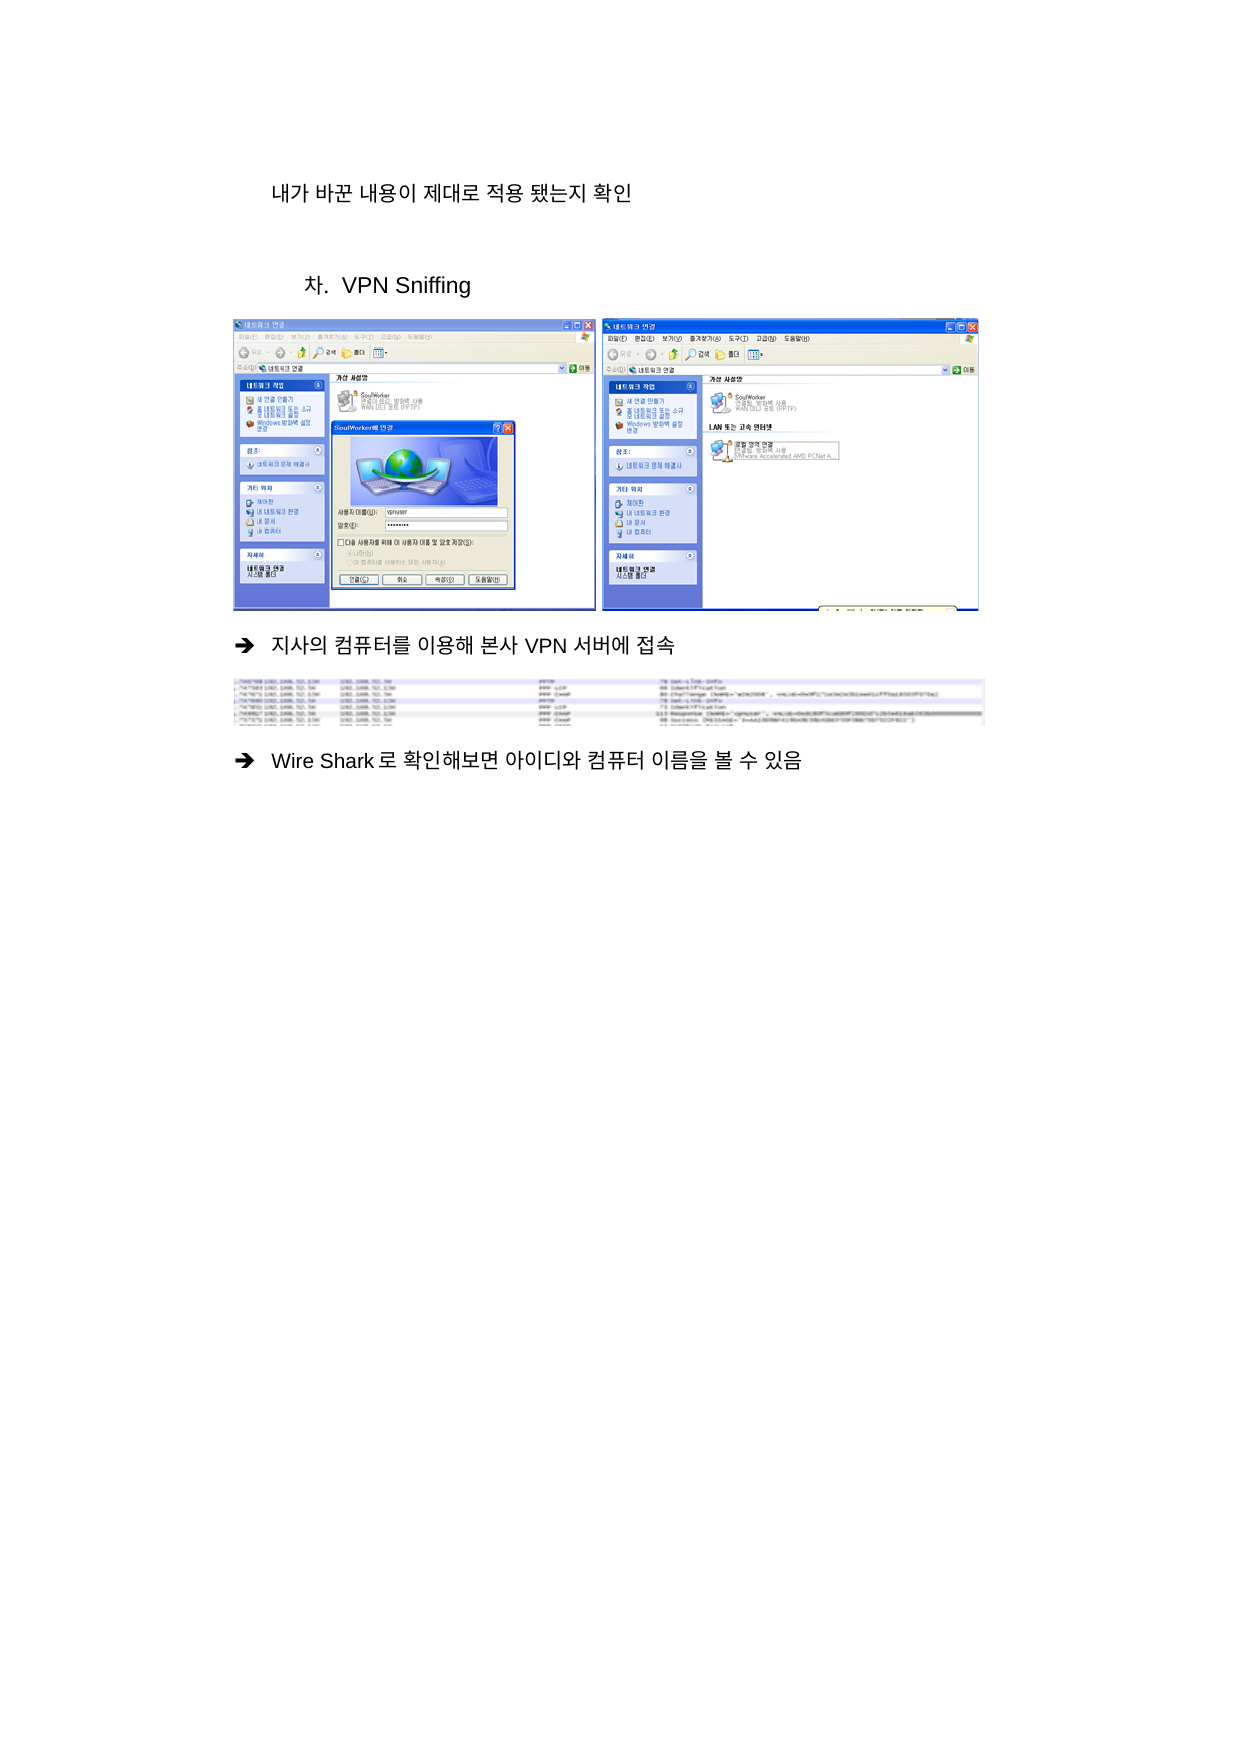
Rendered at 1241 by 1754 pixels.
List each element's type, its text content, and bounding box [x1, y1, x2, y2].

list VPN Sniffing [304, 269, 1090, 299]
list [234, 177, 1090, 207]
picture [233, 678, 986, 726]
picture [233, 319, 596, 611]
picture [602, 318, 979, 611]
list 지사의 컴퓨터를 이용해 본사 VPN 서버에 접속 [234, 629, 1090, 660]
list Wire Shark로 확인해보면 아이디와 컴퓨터 이름을 볼 수 있음 [234, 744, 1090, 774]
